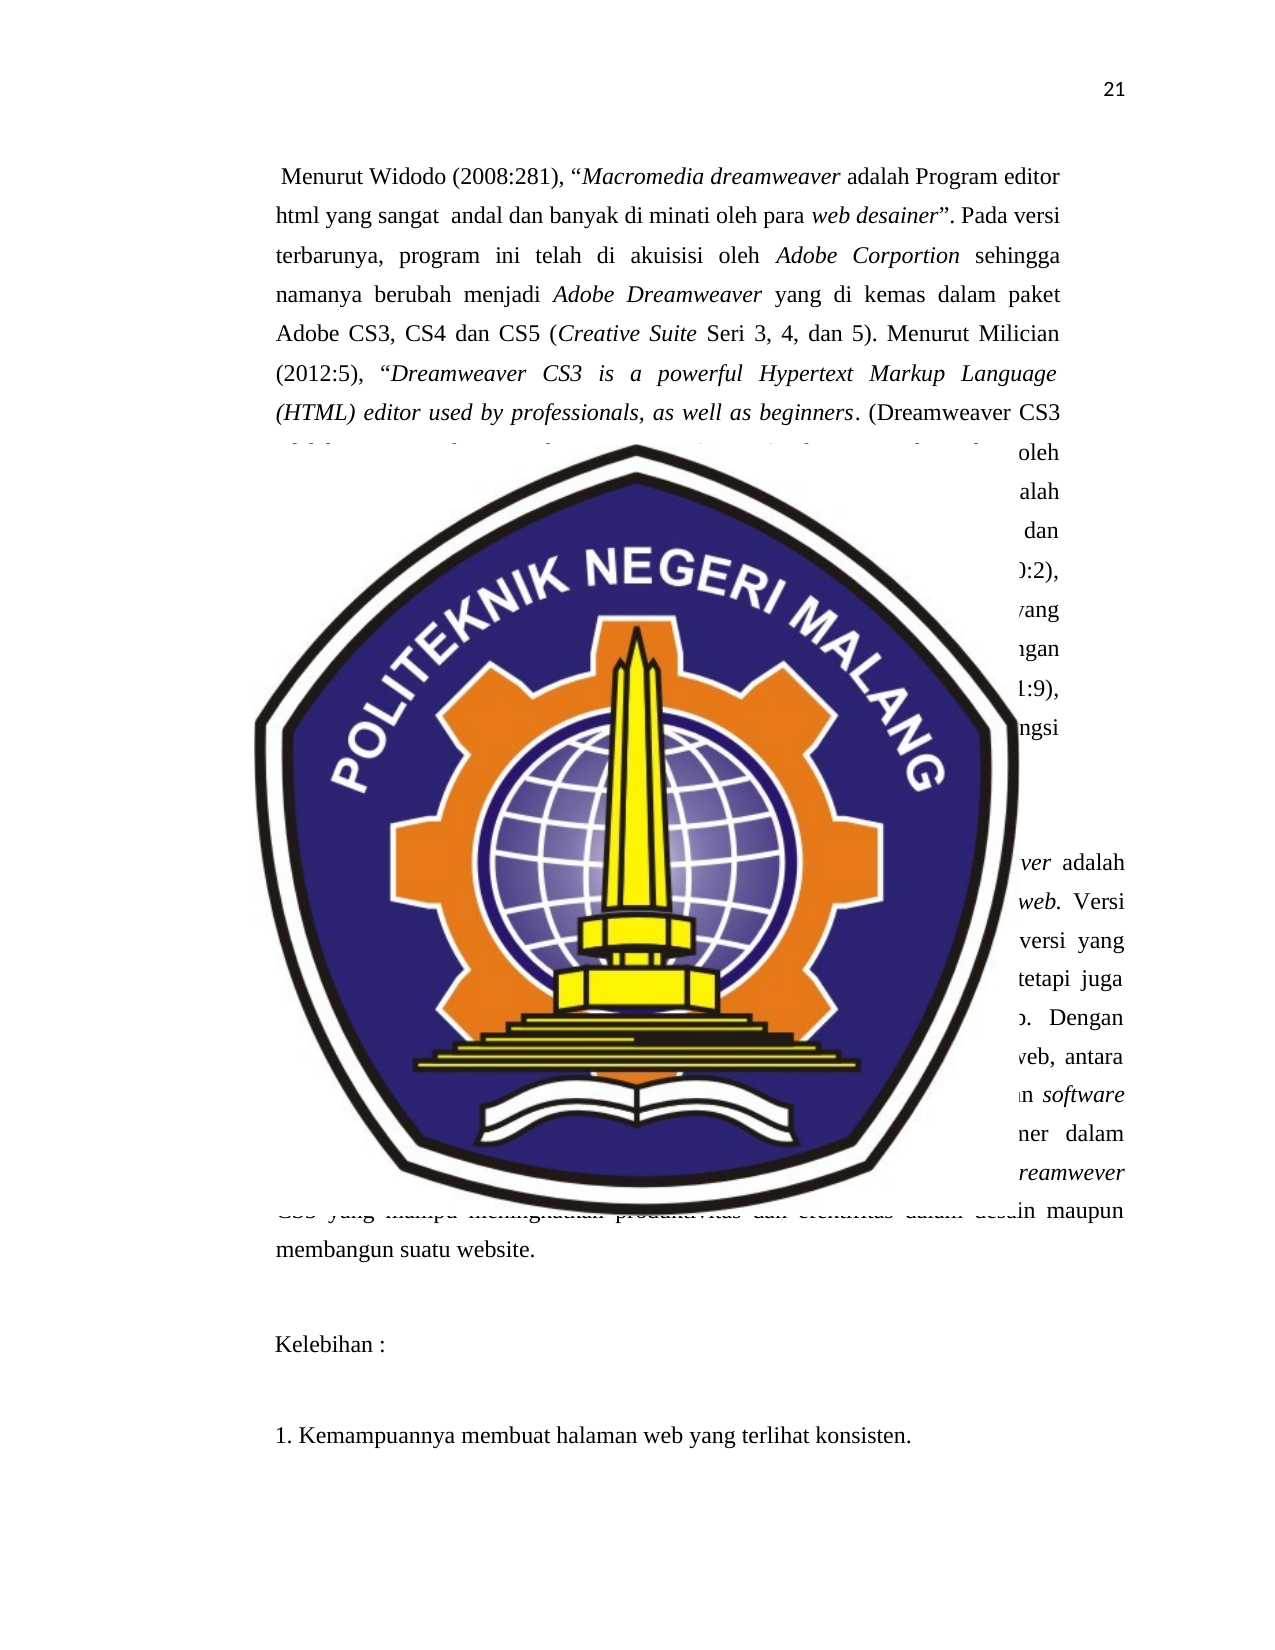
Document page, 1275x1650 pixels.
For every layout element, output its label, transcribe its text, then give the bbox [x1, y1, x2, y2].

text Berdasarkan definisi-definisi di atas, maka dapat di simpulkan dreamweaver adalah suatu aplikasi yang digunakan dalam membangun atau membuat sebuah web. Versi terbaru dari Adobe Dreamwever CS5 adalah Dreamweaver CS5. Pada versi yang terbaru ini, Dreamweaver digunakan tidak hanya untuk desain web saja, tetapi juga dapat digunakan untuk menyunting kode serta membuat aplikasi web. Dengan dreamweaver CS5 kamu bias menggunakan berbagai bahsa pemograman web, antara lain: JSP, PHP, ASP, XML, dan ColdFusion. Dreamweaver CS5 merupakan software utama yang di gunakan oleh Web Desainer maupun Web Programmer dalam menggembangkan suatu situs web. Hal ini disebabkan karena kemampuan Dreamwever CS5 yang mampu meningkatkan produktivitas dan efektifitas dalam desain maupun membangun suatu website. [274, 848, 1125, 1262]
picture [254, 444, 1020, 1216]
text Kelebihan : [274, 1330, 1125, 1358]
list Kemampuannya membuat halaman web yang terlihat konsisten. [274, 1422, 1125, 1449]
text Menurut Widodo (2008:281), “Macromedia dreamweaver adalah Program editor html yang sangat andal dan banyak di minati oleh para web desainer”. Pada versi terbarunya, program ini telah di akuisisi oleh Adobe Corportion sehingga namanya berubah menjadi Adobe Dreamweaver yang di kemas dalam paket Adobe CS3, CS4 dan CS5 (Creative Suite Seri 3, 4, dan 5). Menurut Milician (2012:5), “Dreamweaver CS3 is a powerful Hypertext Markup Language (HTML) editor used by professionals, as well as beginners. (Dreamweaver CS3 adalah Hypertext kuat Markup Language (HTML) editor yang digunakan oleh profesional, serta pemula)”. Menurut Sigit (2010:1), “Dreamweaver adalah sebuah HTML editor profesional untuk mendesain web secara visual dan mengelola situs atau halaman web”. Menurut Wahana Komputer (2010:2), ”Adobe Dreamweaver CS4 merupakan salah satu program aplikasi yang digunakan untuk membangun sebuah website, baik secara grafis maupun dengan menuliskan kode sumber secara langsung”. Menurut Puspitasari (2011:9), “Dreamweaver CS5 adalah salah satu HTML Editor profesional yang berfungsi untuk mendesain web secara visual dan mengelola situs atau halaman web”. [274, 162, 1060, 780]
